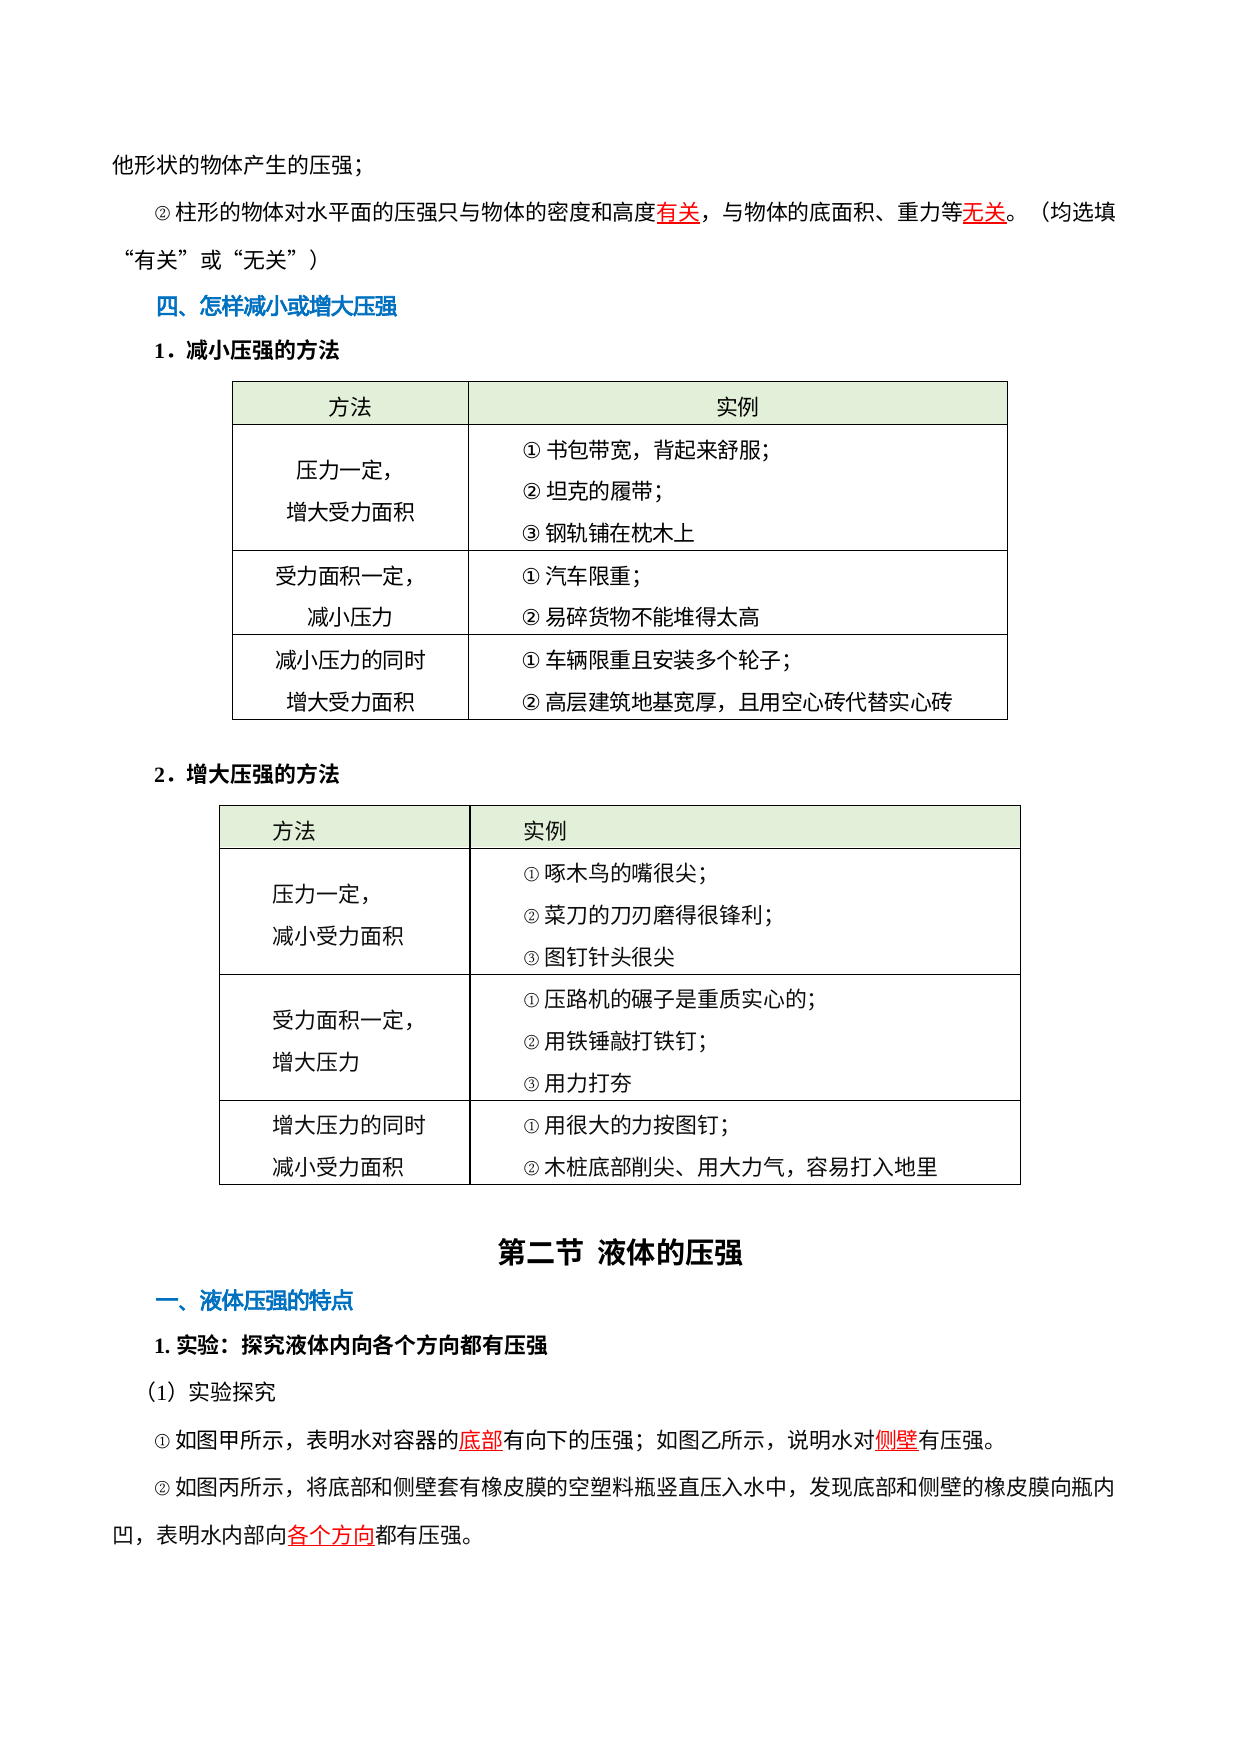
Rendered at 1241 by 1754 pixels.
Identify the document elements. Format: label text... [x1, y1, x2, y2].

table_cell 压力一定， 增大受力面积 [233, 425, 468, 550]
table_cell 压力一定， 减小受力面积 [220, 849, 469, 973]
text 四、怎样减小或增大压强 [112, 290, 1128, 319]
table_header 实例 [469, 382, 1007, 424]
text 1．减小压强的方法 [112, 333, 1128, 365]
text ②如图丙所示，将底部和侧壁套有橡皮膜的空塑料瓶竖直压入水中，发现底部和侧壁的橡皮膜向瓶内凹，表明水内部向各个方向都有压强。 [112, 1470, 1128, 1549]
table_cell ①啄木鸟的嘴很尖； ②菜刀的刀刃磨得很锋利； ③图钉针头很尖 [471, 849, 1020, 973]
table_cell 增大压力的同时 减小受力面积 [220, 1101, 469, 1184]
table_header 实例 [471, 806, 1020, 847]
table_header 方法 [220, 806, 469, 847]
table_header 方法 [233, 382, 468, 424]
table_cell ①车辆限重且安装多个轮子； ②高层建筑地基宽厚，且用空心砖代替实心砖 [469, 635, 1007, 718]
text 2．增大压强的方法 [112, 757, 1128, 789]
text ①如图甲所示，表明水对容器的底部有向下的压强；如图乙所示，说明水对侧壁有压强。 [112, 1423, 1128, 1454]
table_cell 受力面积一定， 减小压力 [233, 551, 468, 634]
table_cell 减小压力的同时 增大受力面积 [233, 635, 468, 718]
text 第二节 液体的压强 [112, 1230, 1128, 1272]
table_cell 受力面积一定， 增大压力 [220, 975, 469, 1099]
table_cell ①汽车限重； ②易碎货物不能堆得太高 [469, 551, 1007, 634]
table_cell ①压路机的碾子是重质实心的； ②用铁锤敲打铁钉； ③用力打夯 [471, 975, 1020, 1099]
text 一、液体压强的特点 [112, 1284, 1128, 1313]
text ②柱形的物体对水平面的压强只与物体的密度和高度有关，与物体的底面积、重力等无关。（均选填“有关”或“无关”） [112, 195, 1128, 274]
table_cell ①书包带宽，背起来舒服； ②坦克的履带； ③钢轨铺在枕木上 [469, 425, 1007, 550]
text 1. 实验：探究液体内向各个方向都有压强 （1）实验探究 [112, 1328, 1128, 1407]
table_cell ①用很大的力按图钉； ②木桩底部削尖、用大力气，容易打入地里 [471, 1101, 1020, 1184]
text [112, 148, 1128, 179]
